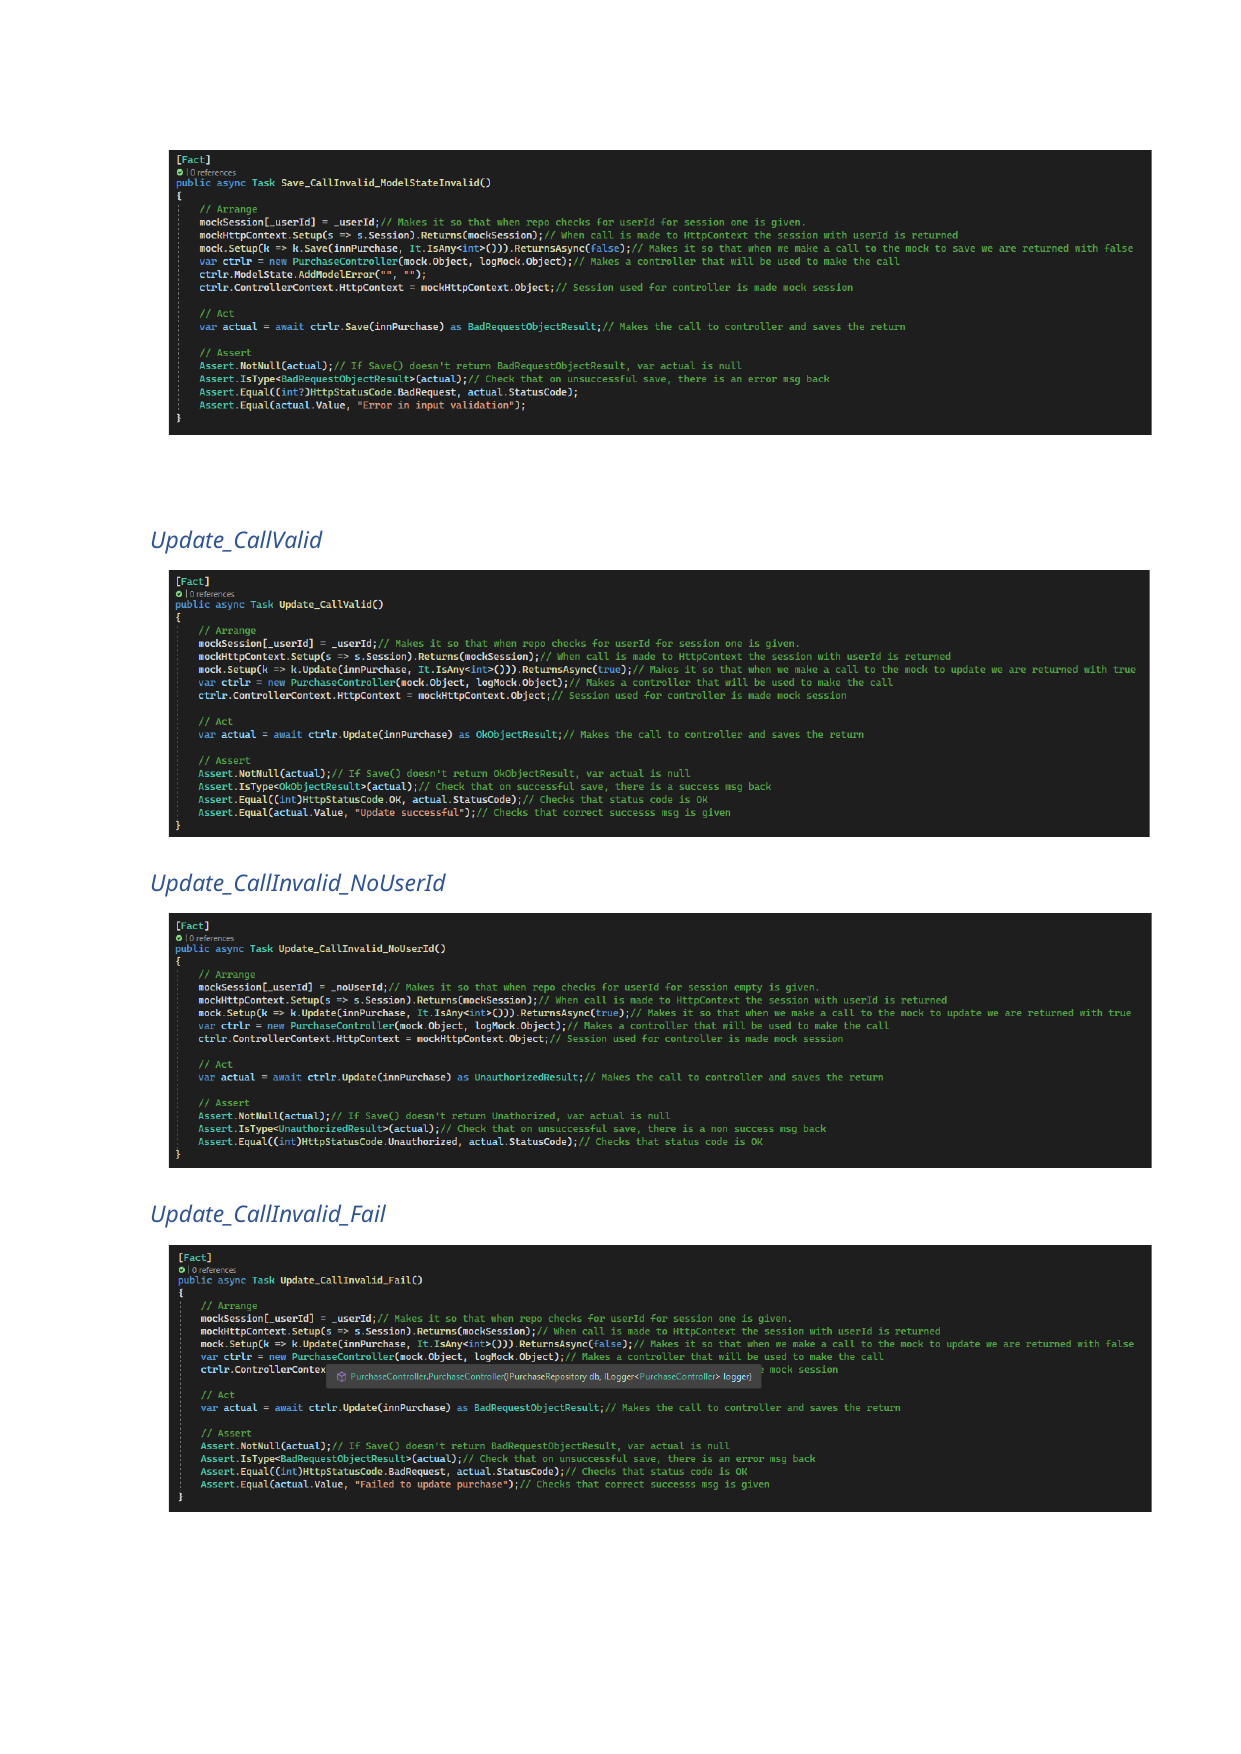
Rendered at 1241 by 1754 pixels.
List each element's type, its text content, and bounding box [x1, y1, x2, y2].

subtitle Update_CallInvalid_NoUserId [150, 867, 1090, 898]
subtitle Update_CallValid [150, 524, 1090, 555]
subtitle Update_CallInvalid_Fail [150, 1198, 1090, 1229]
